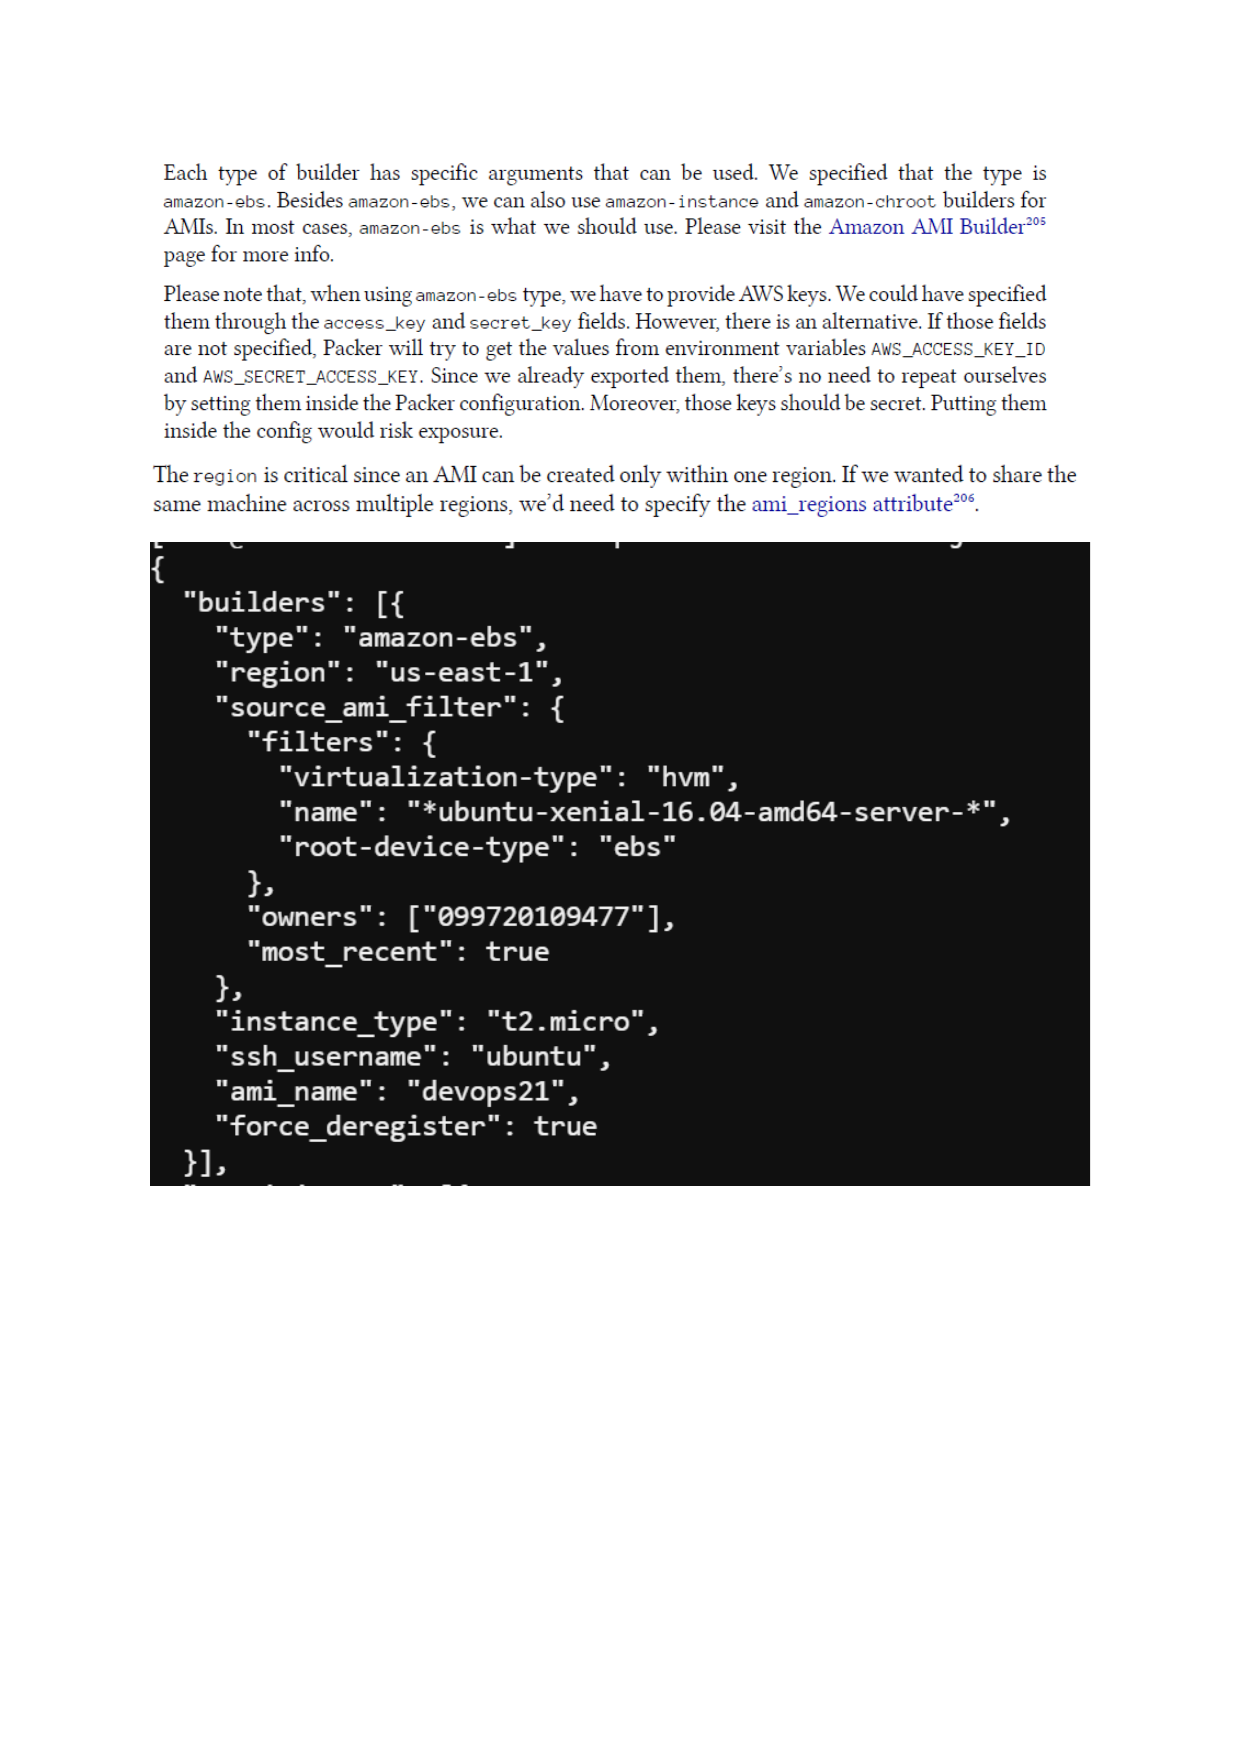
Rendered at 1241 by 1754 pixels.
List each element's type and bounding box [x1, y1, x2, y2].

picture [150, 150, 1091, 451]
picture [150, 542, 1091, 1186]
picture [150, 452, 1091, 524]
